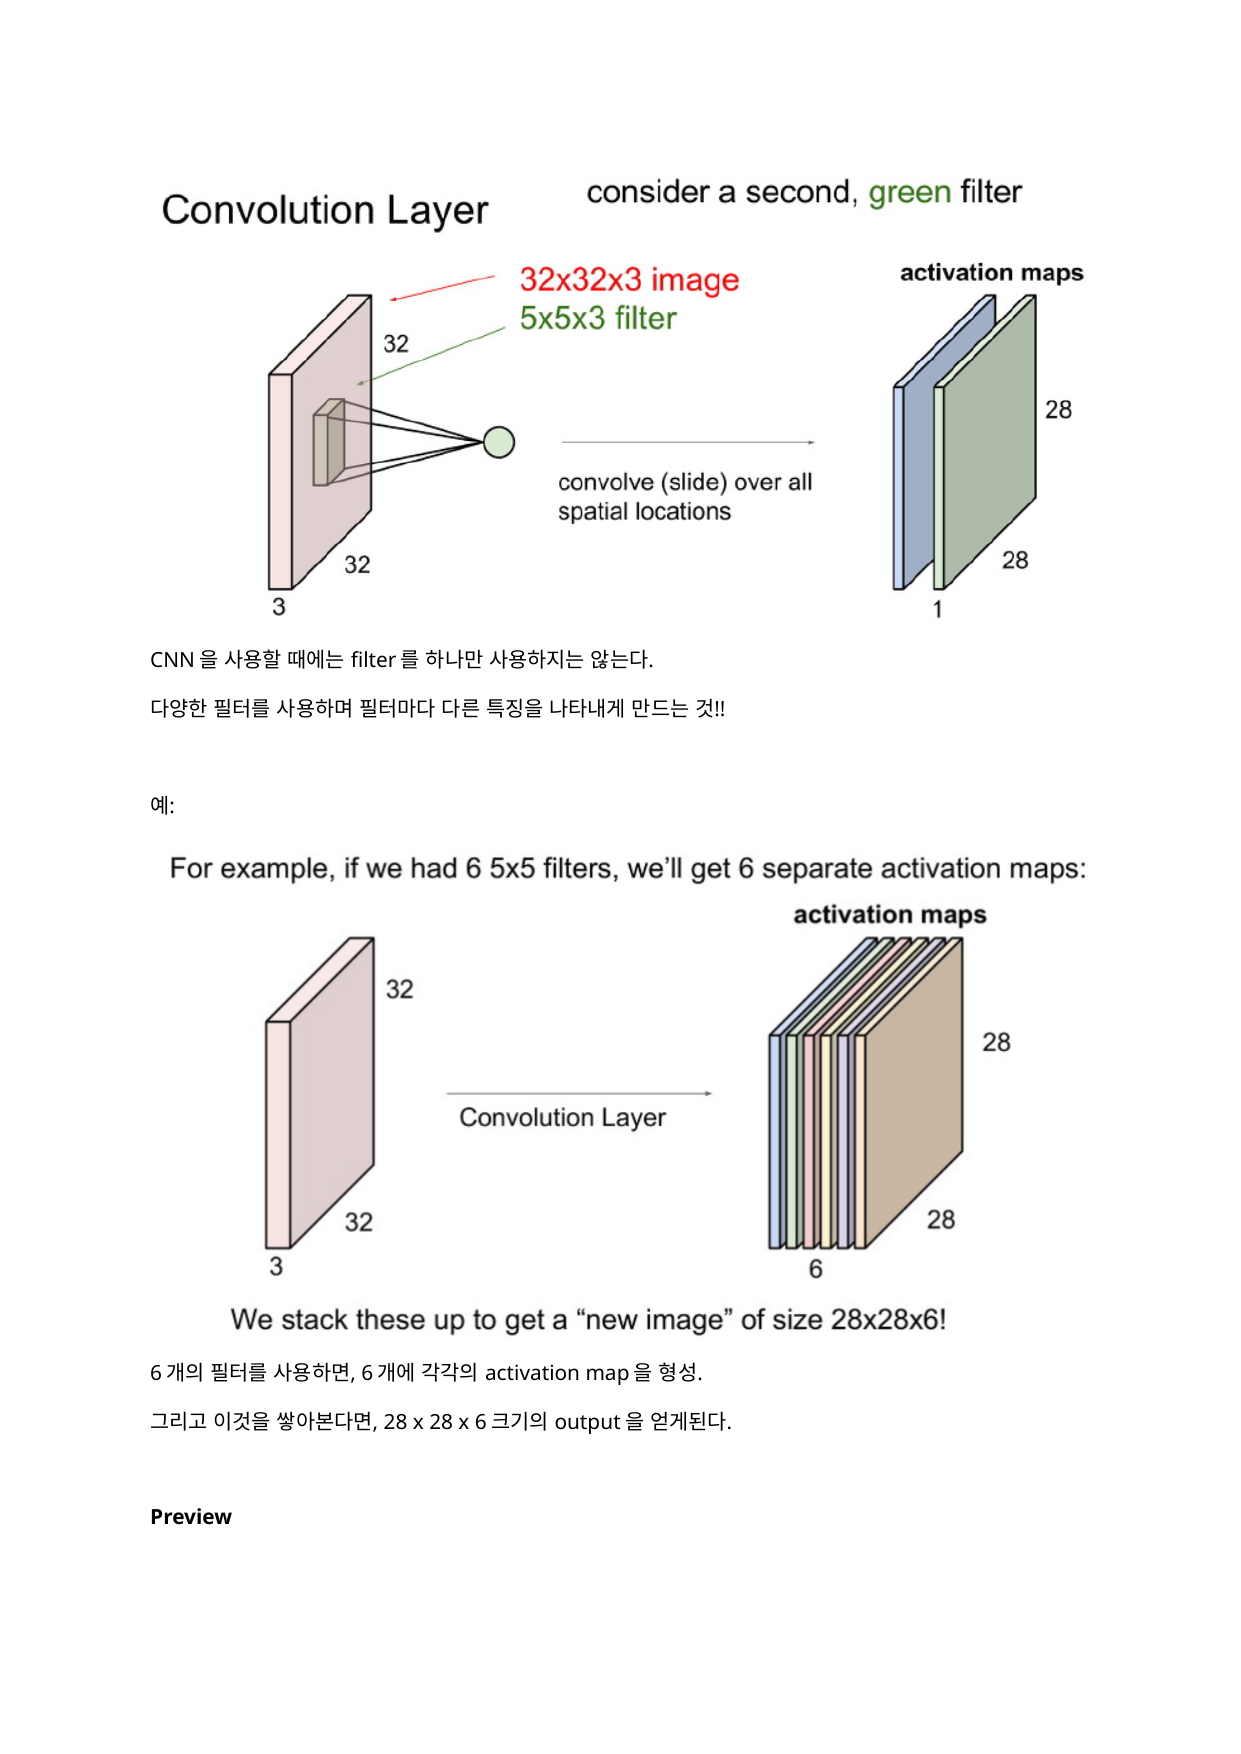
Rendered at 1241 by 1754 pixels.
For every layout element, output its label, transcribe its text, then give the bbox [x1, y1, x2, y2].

text Preview [150, 1502, 1090, 1531]
text 6개의 필터를 사용하면, 6개에 각각의 activation map을 형성. [150, 1356, 1090, 1386]
picture [150, 838, 1091, 1338]
text 다양한 필터를 사용하며 필터마다 다른 특징을 나타내게 만드는 것!! [150, 692, 1090, 723]
text 그리고 이것을 쌓아본다면, 28 x 28 x 6크기의 output을 얻게된다. [150, 1406, 1090, 1436]
text CNN을 사용할 때에는 filter를 하나만 사용하지는 않는다. [150, 643, 1090, 673]
picture [150, 177, 1091, 625]
text 예: [150, 789, 1090, 819]
